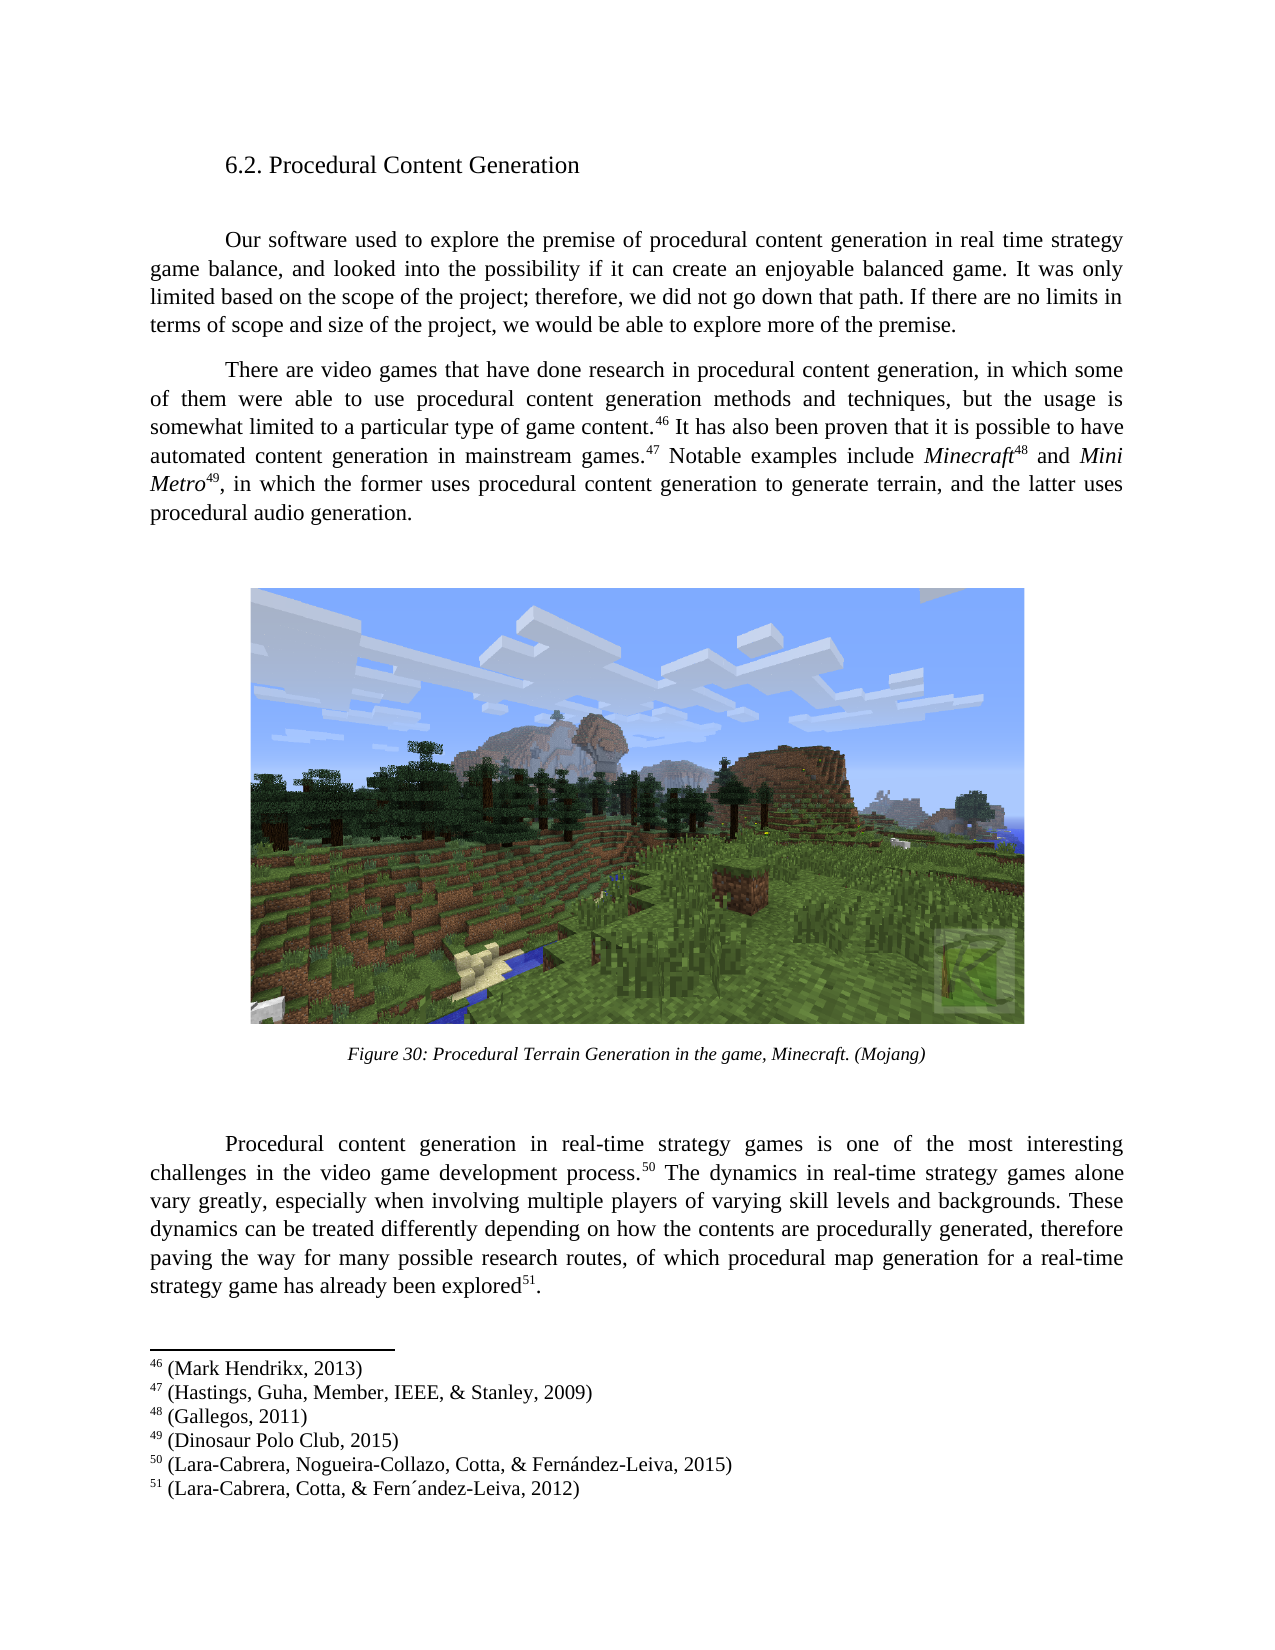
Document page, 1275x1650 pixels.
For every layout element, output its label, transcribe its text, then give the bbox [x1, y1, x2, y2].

subtitle 6.2. Procedural Content Generation [225, 150, 1125, 179]
text Figure 30: Procedural Terrain Generation in the game, Minecraft. (Mojang) [150, 1043, 1125, 1064]
text Our software used to explore the premise of procedural content generation in real time strategy game balance, and looked into the possibility if it can create an enjoyable balanced game. It was only limited based on the scope of the project; therefore, we did not go down that path. If there are no limits in terms of scope and size of the project, we would be able to explore more of the premise. [150, 226, 1125, 338]
text Procedural content generation in real-time strategy games is one of the most interesting challenges in the video game development process. The dynamics in real-time strategy games alone vary greatly, especially when involving multiple players of varying skill levels and backgrounds. These dynamics can be treated differently depending on how the contents are procedurally generated, therefore paving the way for many possible research routes, of which procedural map generation for a real-time strategy game has already been explored. [150, 1130, 1125, 1299]
text There are video games that have done research in procedural content generation, in which some of them were able to use procedural content generation methods and techniques, but the usage is somewhat limited to a particular type of game content. It has also been proven that it is possible to have automated content generation in mainstream games. Notable examples include Minecraft and Mini Metro, in which the former uses procedural content generation to generate terrain, and the latter uses procedural audio generation. [150, 357, 1125, 525]
picture [250, 588, 1025, 1024]
